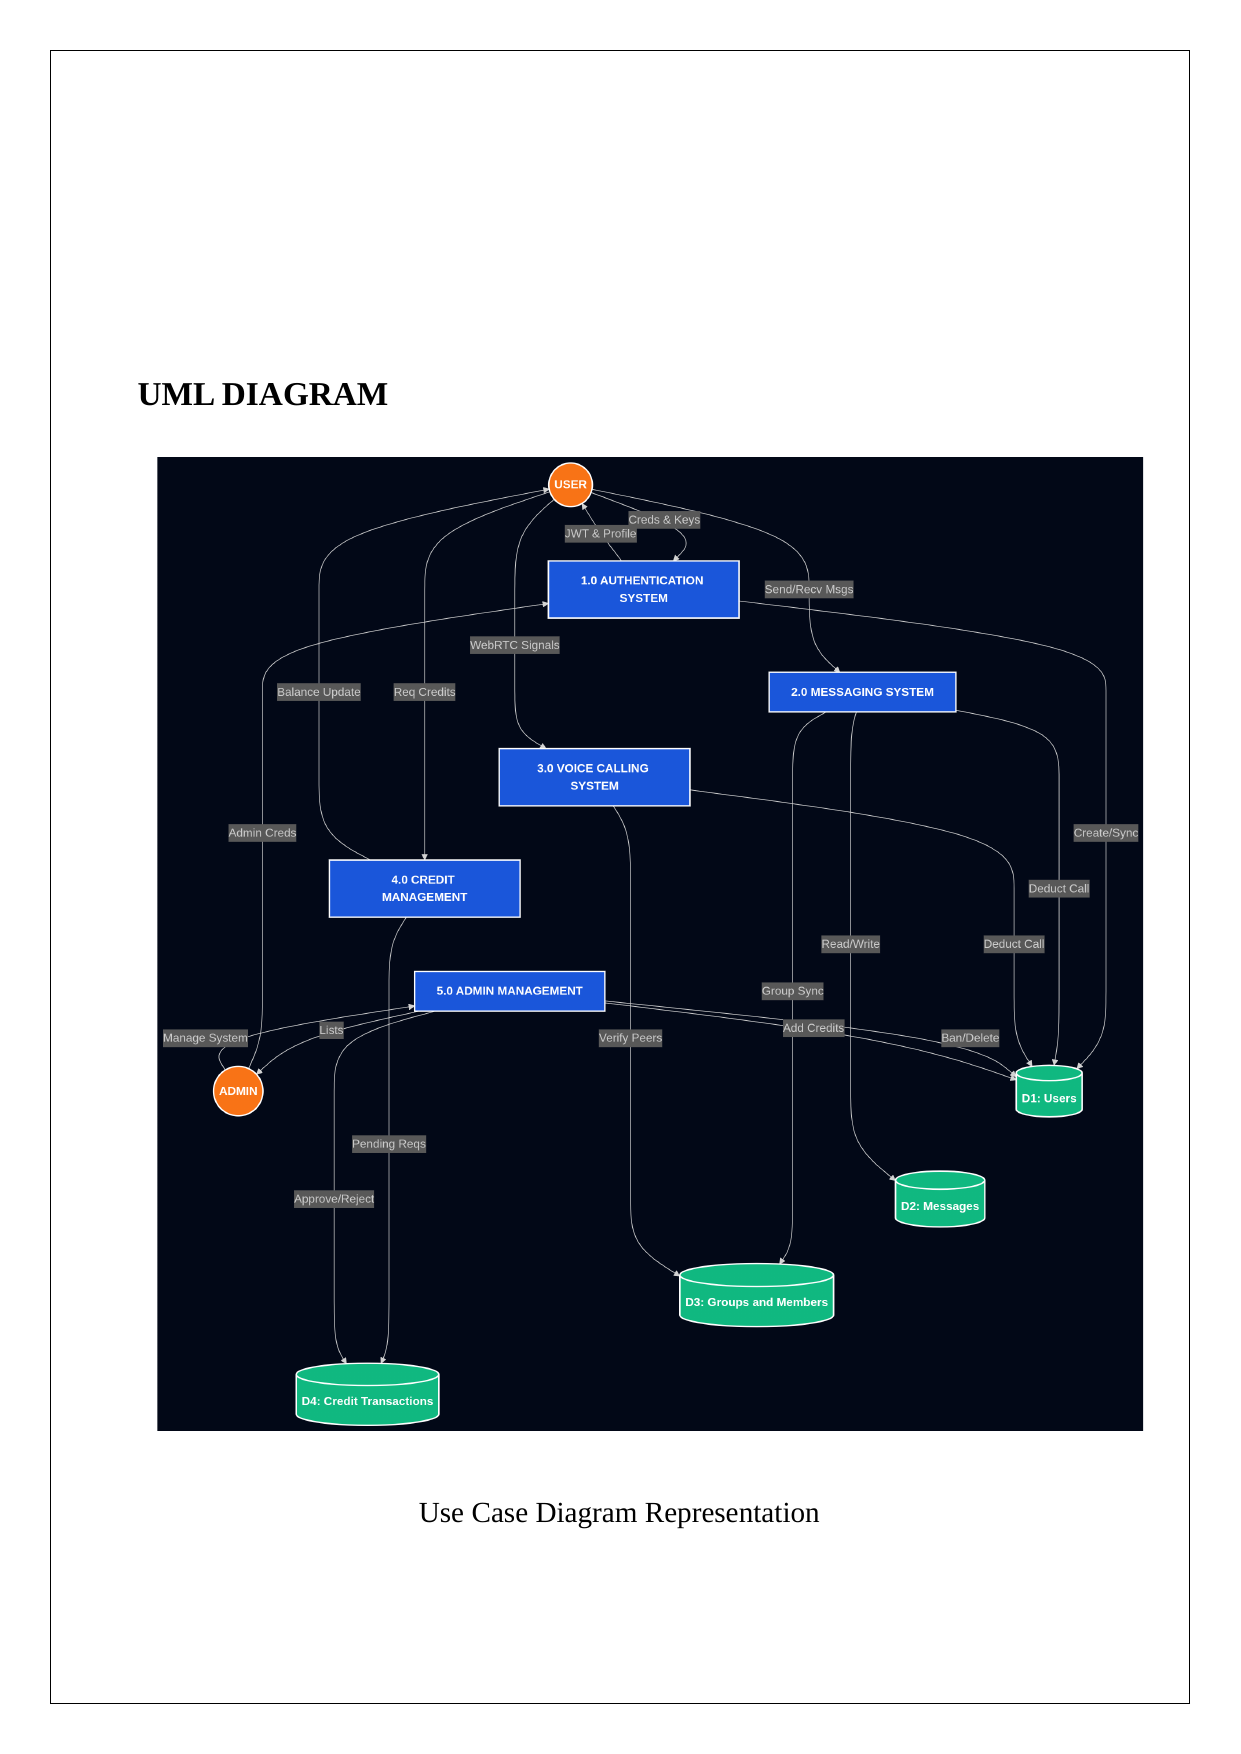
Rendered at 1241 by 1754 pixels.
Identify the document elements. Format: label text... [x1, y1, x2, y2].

text Use Case Diagram Representation [137, 1495, 1122, 1529]
text UML DIAGRAM [137, 374, 1122, 413]
